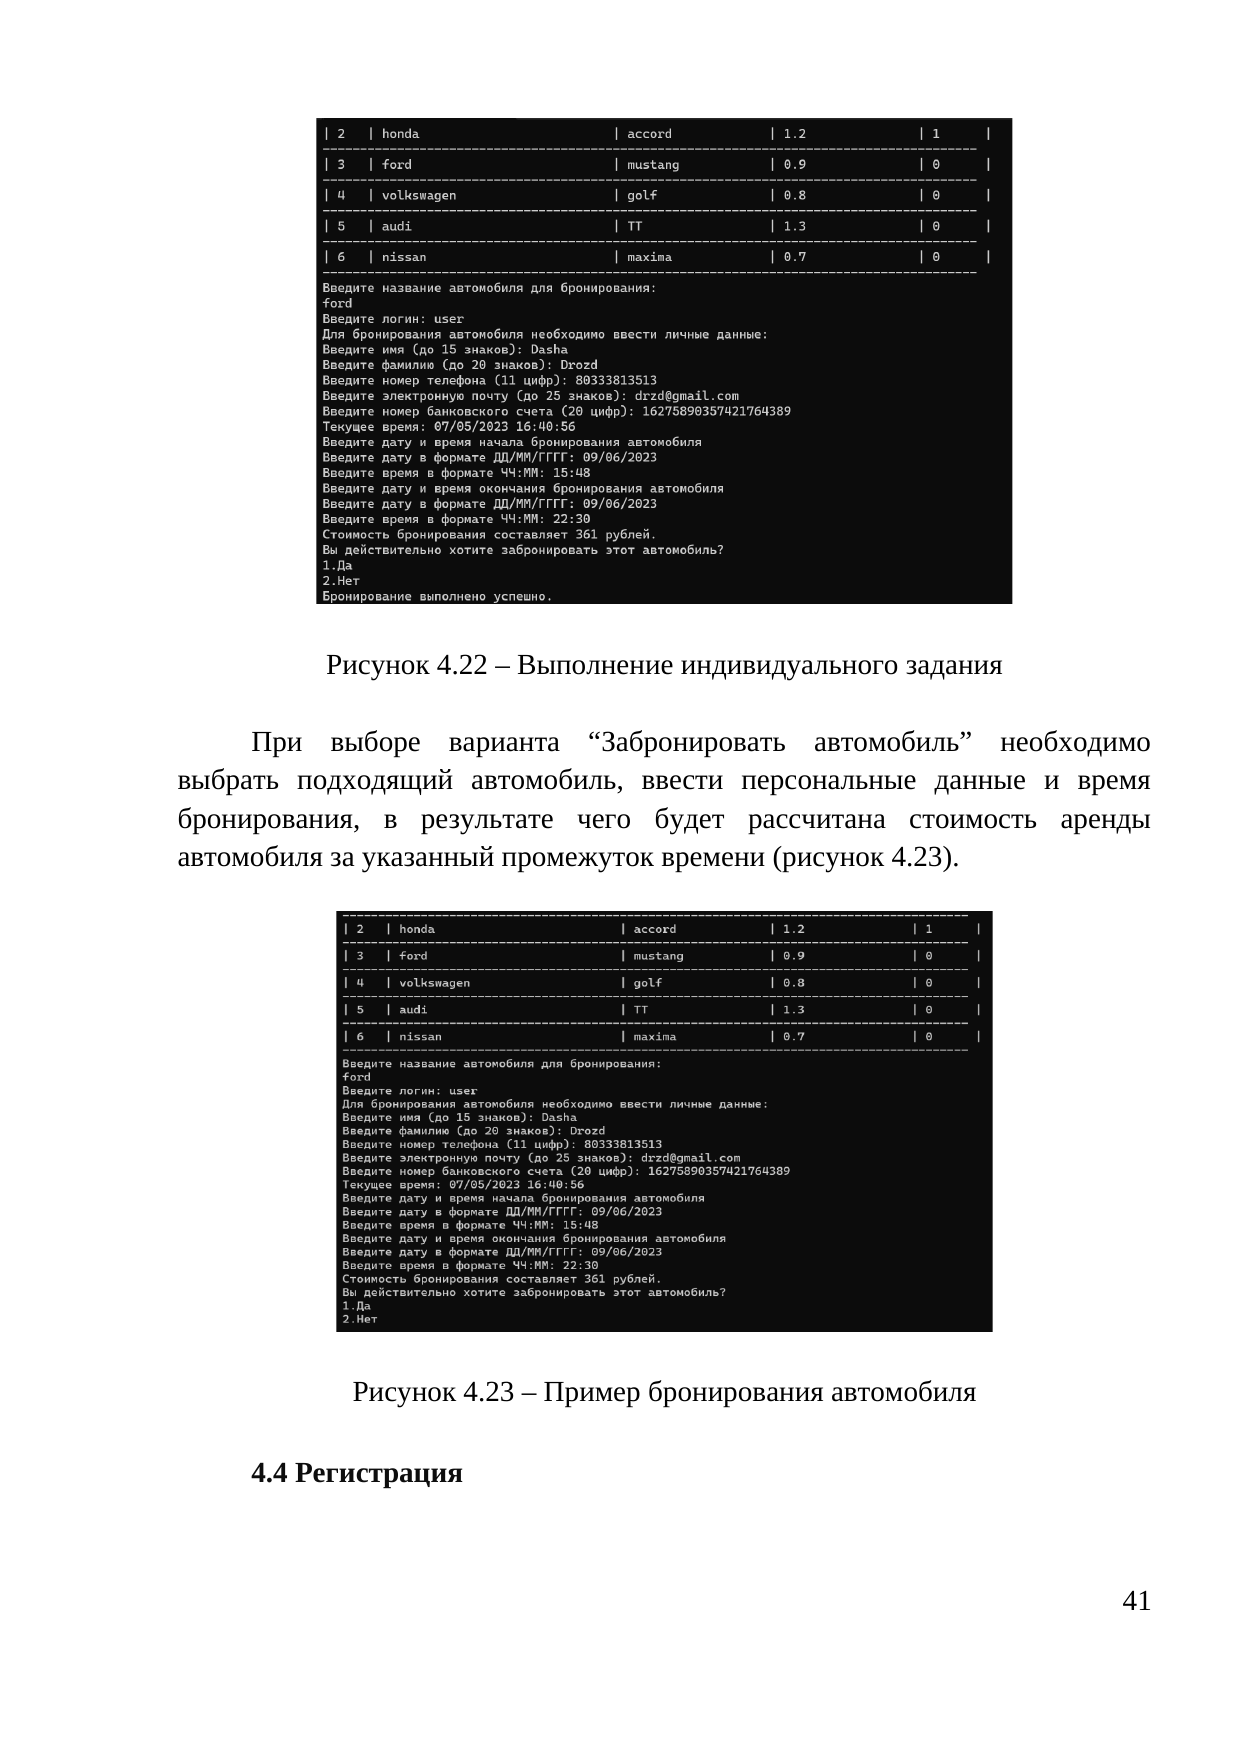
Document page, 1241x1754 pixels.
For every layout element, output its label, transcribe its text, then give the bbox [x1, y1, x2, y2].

text Рисунок 4.23 – Пример бронирования автомобиля [177, 1374, 1152, 1407]
picture [336, 911, 993, 1332]
text Рисунок 4.22 – Выполнение индивидуального задания [177, 647, 1152, 680]
subtitle 4.4 Регистрация [177, 1455, 1152, 1489]
picture [316, 118, 1013, 604]
text При выборе варианта “Забронировать автомобиль” необходимо выбрать подходящий автомобиль, ввести персональные данные и время бронирования, в результате чего будет рассчитана стоимость аренды автомобиля за указанный промежуток времени (рисунок 4.23). [177, 724, 1152, 873]
